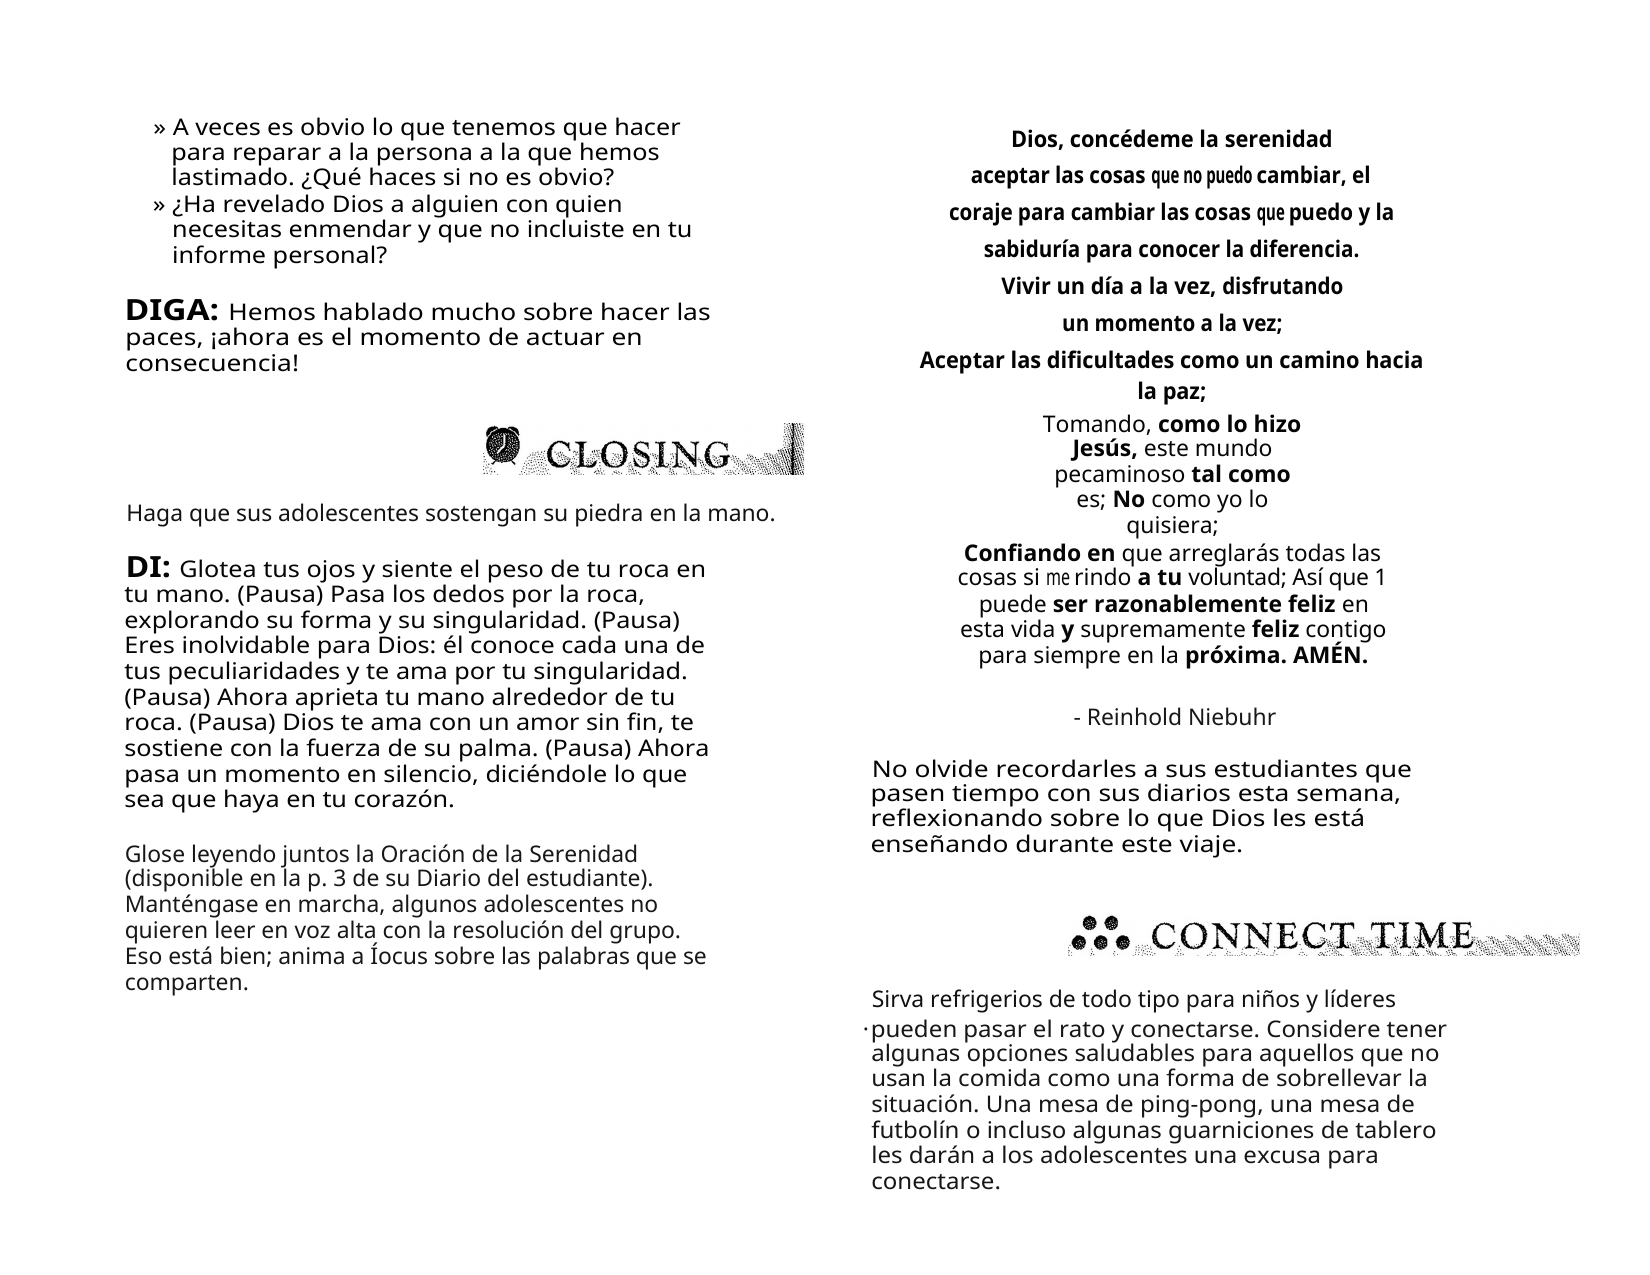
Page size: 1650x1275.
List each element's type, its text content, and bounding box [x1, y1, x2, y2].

picture [1068, 914, 1580, 956]
text aceptar las cosas que no puedo cambiar, el coraje para cambiar las cosas que puedo y la sabiduría para conocer la diferencia. [947, 159, 1394, 264]
text Dios, concédeme la serenidad [907, 123, 1436, 154]
text Aceptar las dificultades como un camino hacia la paz; [907, 344, 1436, 407]
text Sirva refrigerios de todo tipo para niños y líderes [872, 978, 1596, 1015]
list pueden pasar el rato y conectarse. Considere tener algunas opciones saludables para aquellos que no usan la comida como una forma de sobrellevar la situación. Una mesa de ping-pong, una mesa de futbolín o incluso algunas guarniciones de tablero les darán a los adolescentes una excusa para conectarse. [863, 1017, 1464, 1196]
text - Reinhold Niebuhr [907, 701, 1442, 732]
text Haga que sus adolescentes sostengan su piedra en la mano. [126, 497, 811, 528]
text » ¿Ha revelado Dios a alguien con quien necesitas enmendar y que no incluiste en tu informe personal? [153, 192, 709, 270]
text Vivir un día a la vez, disfrutando un momento a la vez; [994, 270, 1349, 338]
text Confiando en que arreglarás todas las cosas si me rindo a tu voluntad; Así que 1 [941, 540, 1404, 592]
text No olvide recordarles a sus estudiantes que pasen tiempo con sus diarios esta semana, reflexionando sobre lo que Dios les está enseñando durante este viaje. [870, 757, 1481, 859]
text » A veces es obvio lo que tenemos que hacer para reparar a la persona a la que hemos lastimado. ¿Qué haces si no es obvio? [153, 115, 729, 192]
text DIGA: Hemos hablado mucho sobre hacer las paces, ¡ahora es el momento de actuar en consecuencia! [124, 294, 729, 378]
text DI: Glotea tus ojos y siente el peso de tu roca en tu mano. (Pausa) Pasa los dedos por la roca, explorando su forma y su singularidad. (Pausa) Eres inolvidable para Dios: él conoce cada una de tus peculiaridades y te ama por tu singularidad. (Pausa) Ahora aprieta tu mano alrededor de tu roca. (Pausa) Dios te ama con un amor sin fin, te sostiene con la fuerza de su palma. (Pausa) Ahora pasa un momento en silencio, diciéndole lo que sea que haya en tu corazón. [124, 551, 724, 814]
text Glose leyendo juntos la Oración de la Serenidad (disponible en la p. 3 de su Diario del estudiante). Manténgase en marcha, algunos adolescentes no quieren leer en voz alta con la resolución del grupo. Eso está bien; anima a Íocus sobre las palabras que se comparten. [124, 842, 709, 997]
text puede ser razonablemente feliz en esta vida y supremamente feliz contigo para siempre en la próxima. AMÉN. [957, 592, 1389, 670]
text Tomando, como lo hizo Jesús, este mundo pecaminoso tal como es; No como yo lo quisiera; [1038, 412, 1306, 540]
picture [483, 423, 805, 475]
